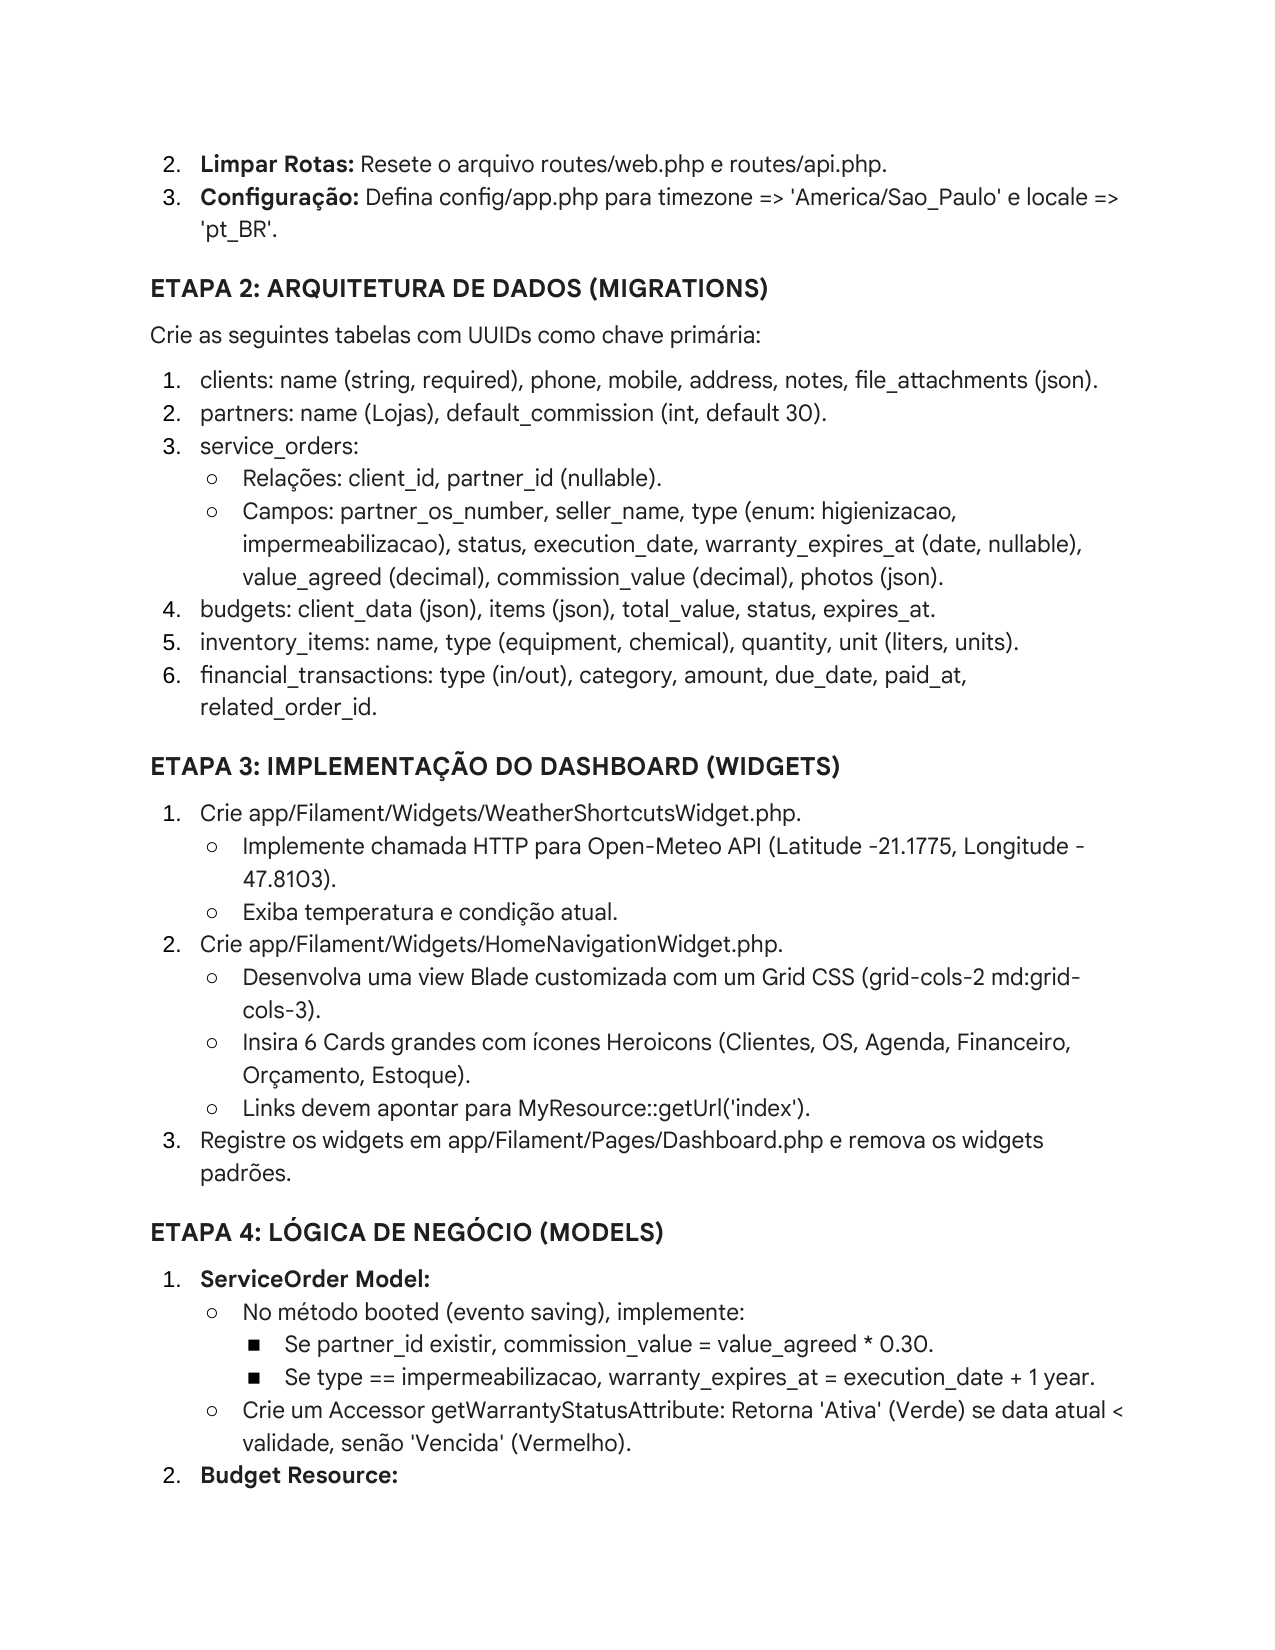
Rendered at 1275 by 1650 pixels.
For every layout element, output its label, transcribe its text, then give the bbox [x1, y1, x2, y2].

list Crie um Accessor getWarrantyStatusAttribute: Retorna 'Ativa' (Verde) se data atual < validade, senão 'Vencida' (Vermelho). [205, 1396, 1125, 1458]
list Se partner_id existir, commission_value = value_agreed * 0.30. [247, 1331, 1125, 1359]
list No método booted (evento saving), implemente: [205, 1298, 1125, 1327]
list Crie app/Filament/Widgets/WeatherShortcutsWidget.php. [162, 799, 1125, 828]
list budgets: client_data (json), items (json), total_value, status, expires_at. [162, 596, 1125, 624]
list Registre os widgets em app/Filament/Pages/Dashboard.php e remova os widgets padrões. [162, 1127, 1125, 1188]
text Crie as seguintes tabelas com UUIDs como chave primária: [150, 321, 1125, 350]
subtitle ETAPA 2: ARQUITETURA DE DADOS (MIGRATIONS) [150, 273, 1125, 304]
list service_orders: [162, 432, 1125, 461]
list Budget Resource: [162, 1462, 1125, 1490]
list Se type == impermeabilizacao, warranty_expires_at = execution_date + 1 year. [247, 1363, 1125, 1392]
list Implemente chamada HTTP para Open-Meteo API (Latitude -21.1775, Longitude -47.8103). [205, 832, 1125, 894]
list financial_transactions: type (in/out), category, amount, due_date, paid_at, related_order_id. [162, 661, 1125, 722]
list Relações: client_id, partner_id (nullable). [205, 465, 1125, 493]
list inventory_items: name, type (equipment, chemical), quantity, unit (liters, units). [162, 628, 1125, 657]
list clients: name (string, required), phone, mobile, address, notes, file_attachments (json). [162, 367, 1125, 395]
list Links devem apontar para MyResource::getUrl('index'). [205, 1094, 1125, 1123]
subtitle ETAPA 4: LÓGICA DE NEGÓCIO (MODELS) [150, 1217, 1125, 1248]
list Desenvolva uma view Blade customizada com um Grid CSS (grid-cols-2 md:grid-cols-3). [205, 963, 1125, 1024]
list Limpar Rotas: Resete o arquivo routes/web.php e routes/api.php. [162, 150, 1125, 179]
list Crie app/Filament/Widgets/HomeNavigationWidget.php. [162, 930, 1125, 959]
list partners: name (Lojas), default_commission (int, default 30). [162, 399, 1125, 428]
list ServiceOrder Model: [162, 1265, 1125, 1294]
list Exiba temperatura e condição atual. [205, 898, 1125, 926]
list Insira 6 Cards grandes com ícones Heroicons (Clientes, OS, Agenda, Financeiro, Orçamento, Estoque). [205, 1028, 1125, 1090]
list Configuração: Defina config/app.php para timezone => 'America/Sao_Paulo' e locale => 'pt_BR'. [162, 183, 1125, 244]
list Campos: partner_os_number, seller_name, type (enum: higienizacao, impermeabilizacao), status, execution_date, warranty_expires_at (date, nullable), value_agreed (decimal), commission_value (decimal), photos (json). [205, 497, 1125, 592]
subtitle ETAPA 3: IMPLEMENTAÇÃO DO DASHBOARD (WIDGETS) [150, 751, 1125, 783]
